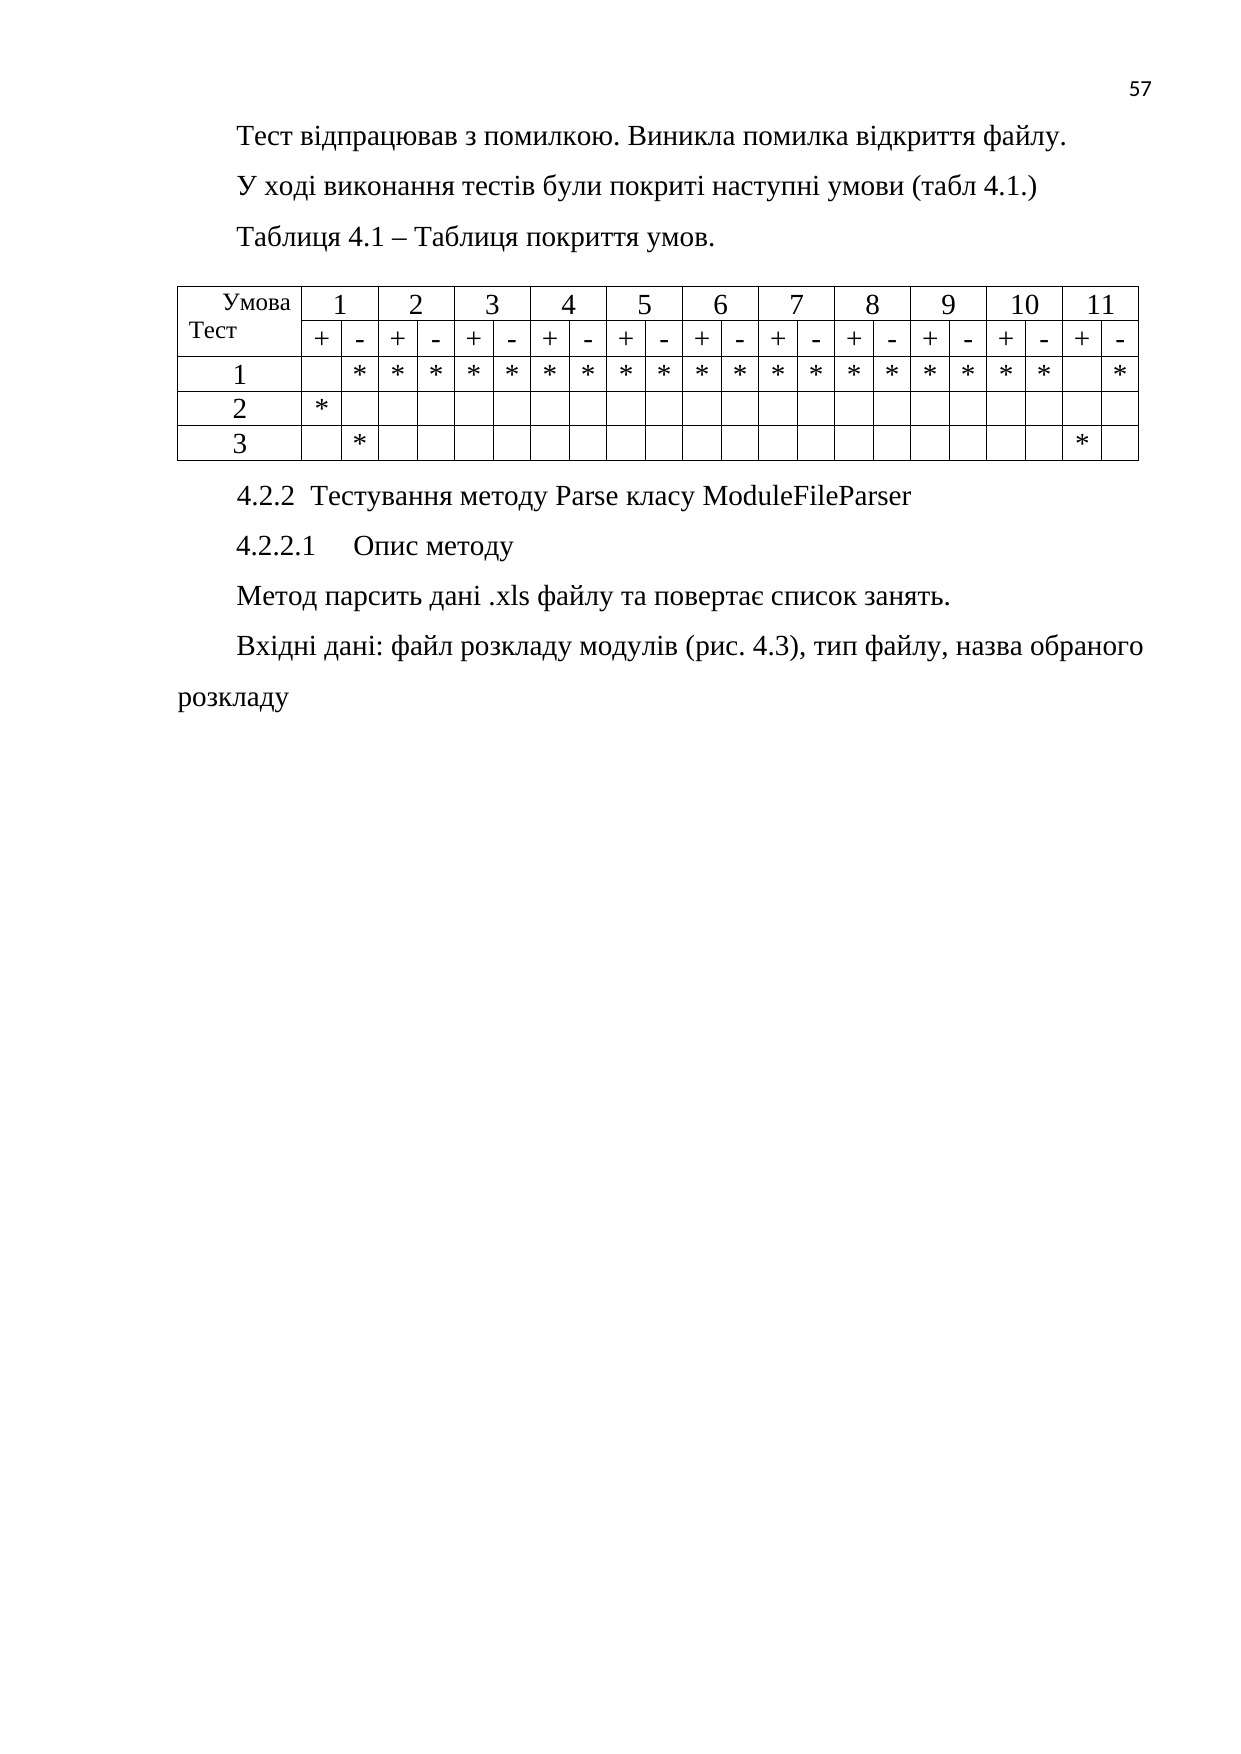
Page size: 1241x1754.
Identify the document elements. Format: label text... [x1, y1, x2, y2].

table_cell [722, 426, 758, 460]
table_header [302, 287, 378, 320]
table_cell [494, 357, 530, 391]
list Тестування методу Parse класу ModuleFileParser [266, 478, 1152, 511]
text Метод парсить дані .xls файлу та повертає список занять. [177, 578, 1152, 612]
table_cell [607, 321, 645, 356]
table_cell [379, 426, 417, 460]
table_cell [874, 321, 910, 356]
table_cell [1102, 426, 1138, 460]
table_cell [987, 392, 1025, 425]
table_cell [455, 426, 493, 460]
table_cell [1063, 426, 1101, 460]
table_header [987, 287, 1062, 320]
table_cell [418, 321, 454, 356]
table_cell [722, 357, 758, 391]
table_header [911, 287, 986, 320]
list Опис методу [316, 528, 1152, 561]
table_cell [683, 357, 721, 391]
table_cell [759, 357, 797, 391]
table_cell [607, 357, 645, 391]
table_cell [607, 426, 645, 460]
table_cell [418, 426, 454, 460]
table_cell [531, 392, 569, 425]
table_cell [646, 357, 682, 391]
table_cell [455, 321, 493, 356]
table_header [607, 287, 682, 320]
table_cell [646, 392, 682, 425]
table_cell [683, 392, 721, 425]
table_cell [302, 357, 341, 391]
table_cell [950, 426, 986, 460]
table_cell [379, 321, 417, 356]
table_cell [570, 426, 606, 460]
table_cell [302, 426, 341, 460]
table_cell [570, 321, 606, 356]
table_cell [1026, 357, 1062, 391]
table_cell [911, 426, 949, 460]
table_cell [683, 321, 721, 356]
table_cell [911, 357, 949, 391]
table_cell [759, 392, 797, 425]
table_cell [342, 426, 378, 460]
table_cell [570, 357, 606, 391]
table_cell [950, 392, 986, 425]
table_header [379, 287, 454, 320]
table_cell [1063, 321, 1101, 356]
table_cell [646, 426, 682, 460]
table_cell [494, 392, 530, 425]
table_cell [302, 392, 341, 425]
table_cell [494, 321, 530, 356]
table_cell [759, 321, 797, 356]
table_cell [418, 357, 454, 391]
list Тест відпрацював з помилкою. Виникла помилка відкриття файлу. [177, 118, 1152, 152]
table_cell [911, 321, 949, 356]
list Вхідні дані: файл розкладу модулів (рис. 4.3), тип файлу, назва обраного розкладу [177, 628, 1152, 712]
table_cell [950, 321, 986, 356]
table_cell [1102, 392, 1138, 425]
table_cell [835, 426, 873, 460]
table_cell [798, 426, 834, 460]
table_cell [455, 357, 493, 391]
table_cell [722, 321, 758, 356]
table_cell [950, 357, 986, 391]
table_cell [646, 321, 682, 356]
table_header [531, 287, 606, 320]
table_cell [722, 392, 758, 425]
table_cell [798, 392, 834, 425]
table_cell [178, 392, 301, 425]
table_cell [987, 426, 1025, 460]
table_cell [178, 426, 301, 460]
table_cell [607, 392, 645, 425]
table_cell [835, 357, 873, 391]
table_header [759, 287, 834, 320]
list Таблиця 4.1 – Таблиця покриття умов. [236, 219, 1152, 252]
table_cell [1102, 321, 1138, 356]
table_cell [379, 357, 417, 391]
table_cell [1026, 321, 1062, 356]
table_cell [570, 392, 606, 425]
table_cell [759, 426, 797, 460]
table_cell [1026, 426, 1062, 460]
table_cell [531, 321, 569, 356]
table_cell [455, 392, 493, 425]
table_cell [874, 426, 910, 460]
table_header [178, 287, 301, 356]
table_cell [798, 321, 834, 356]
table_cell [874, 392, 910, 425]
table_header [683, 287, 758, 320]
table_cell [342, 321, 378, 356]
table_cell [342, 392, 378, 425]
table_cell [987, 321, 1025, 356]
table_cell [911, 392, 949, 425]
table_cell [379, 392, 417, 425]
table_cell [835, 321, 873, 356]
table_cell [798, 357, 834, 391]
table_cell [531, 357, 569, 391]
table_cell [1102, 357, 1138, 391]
list У ході виконання тестів були покриті наступні умови (табл 4.1.) [177, 168, 1152, 202]
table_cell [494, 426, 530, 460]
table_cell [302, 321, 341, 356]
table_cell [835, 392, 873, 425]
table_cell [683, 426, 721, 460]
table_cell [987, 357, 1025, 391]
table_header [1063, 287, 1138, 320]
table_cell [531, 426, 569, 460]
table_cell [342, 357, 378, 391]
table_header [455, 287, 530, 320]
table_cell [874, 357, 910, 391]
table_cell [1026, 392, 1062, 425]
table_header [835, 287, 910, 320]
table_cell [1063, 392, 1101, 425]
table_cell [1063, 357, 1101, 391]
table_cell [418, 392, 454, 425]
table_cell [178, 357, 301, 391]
